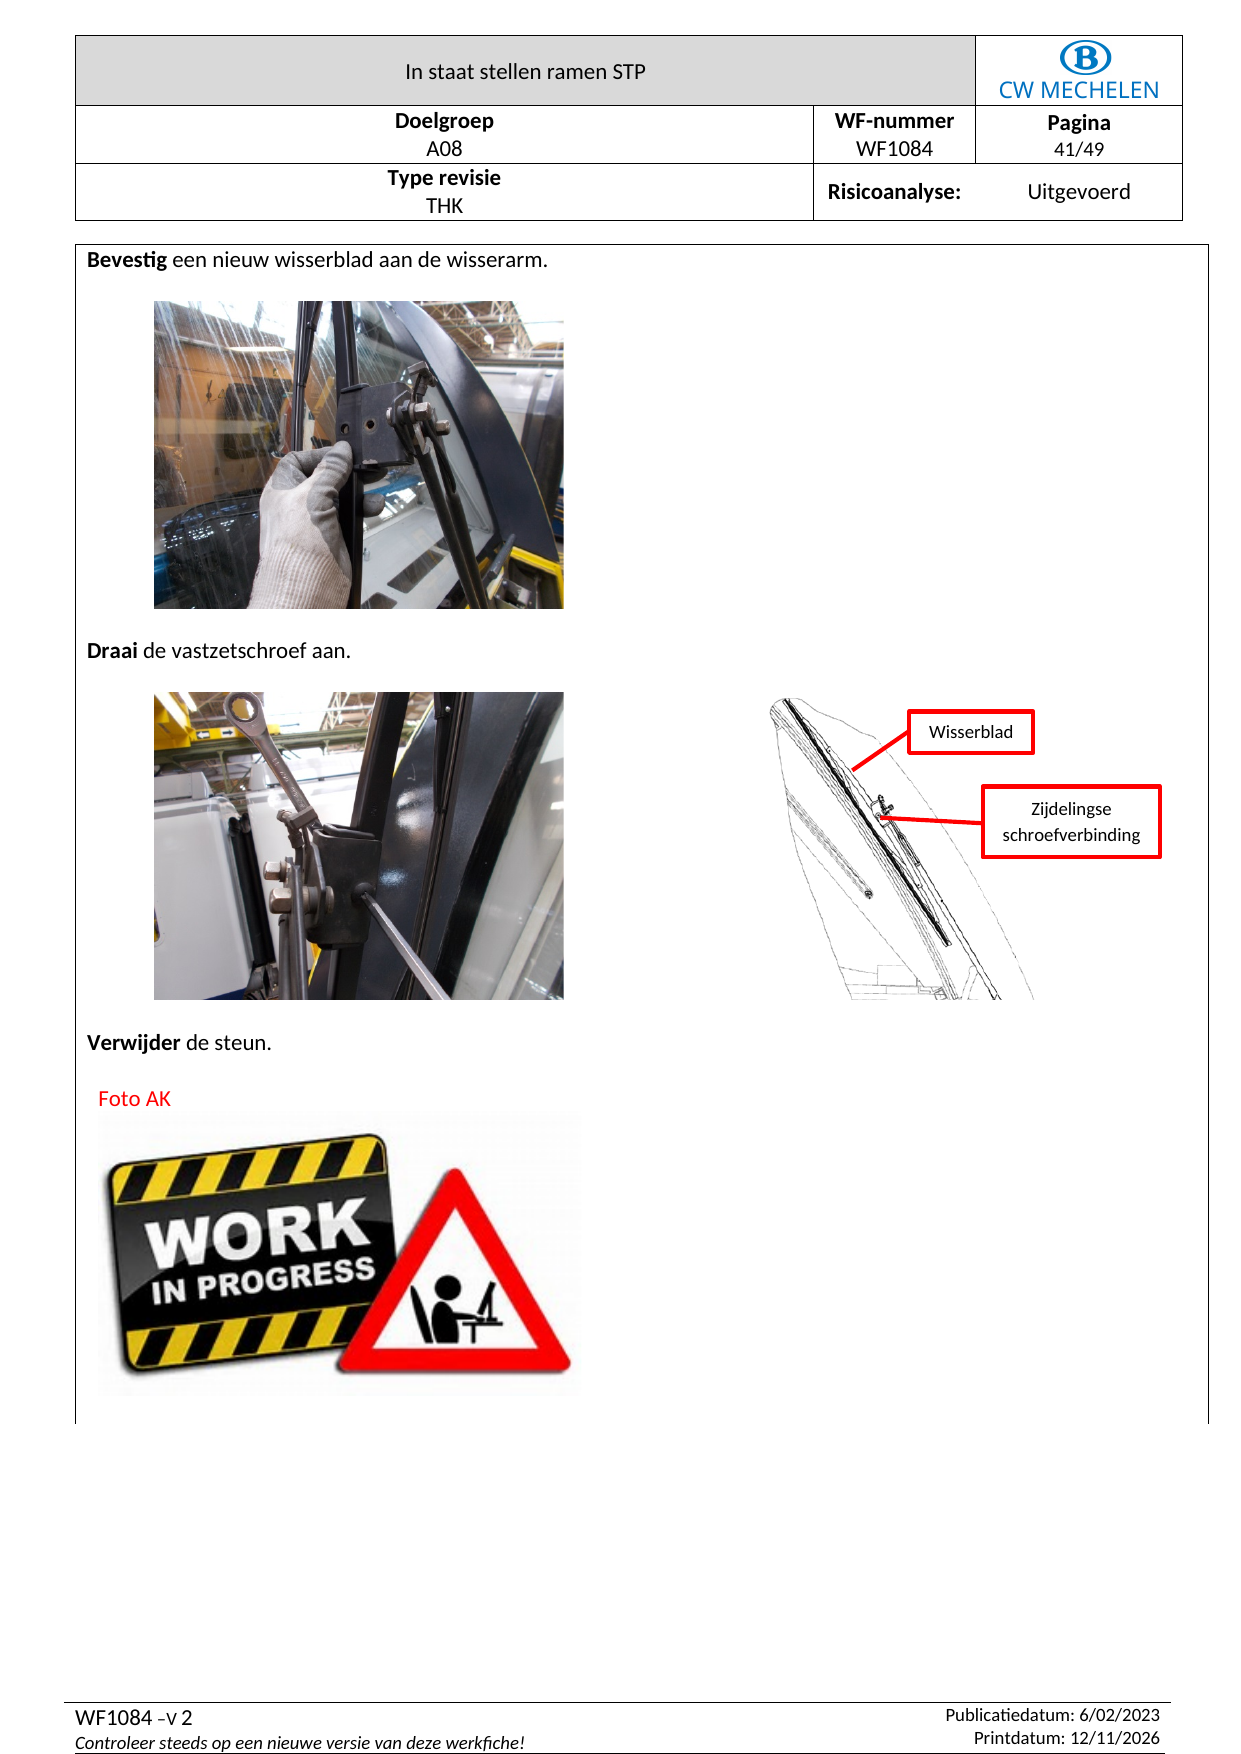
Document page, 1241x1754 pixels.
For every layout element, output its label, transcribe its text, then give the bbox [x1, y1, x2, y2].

picture [154, 301, 564, 609]
picture [154, 692, 564, 1000]
picture [1060, 40, 1112, 75]
table_header Bevestig een nieuw wisserblad aan de wisserarm. [76, 245, 1208, 637]
picture [985, 789, 1039, 855]
picture [1034, 805, 1039, 814]
table_cell Draai de vastzetschroef aan. [76, 637, 1208, 1028]
picture [768, 692, 1039, 1000]
picture [98, 1111, 582, 1396]
table_cell Verwijder de steun. [76, 1028, 1208, 1423]
